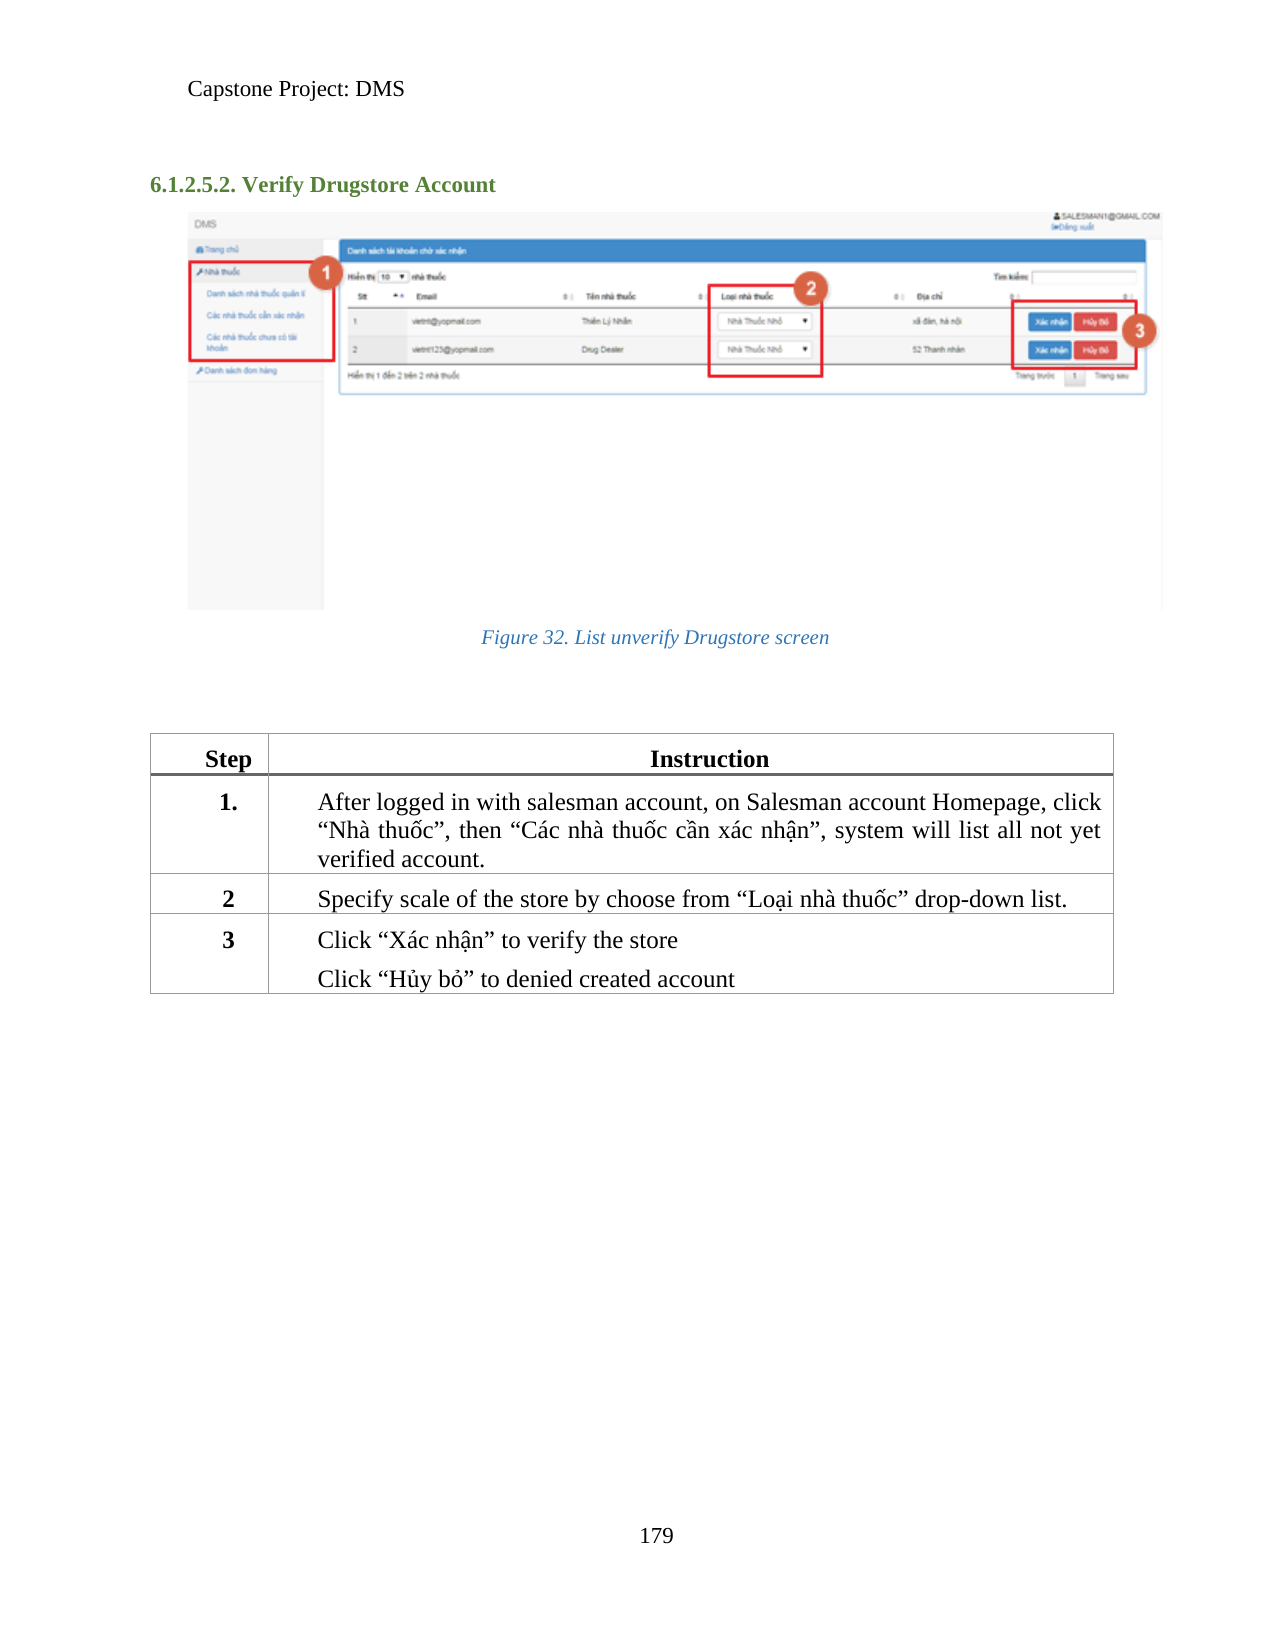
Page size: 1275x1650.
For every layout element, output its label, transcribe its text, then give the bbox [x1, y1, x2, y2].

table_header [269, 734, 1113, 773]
subtitle Verify Drugstore Account [150, 171, 1125, 197]
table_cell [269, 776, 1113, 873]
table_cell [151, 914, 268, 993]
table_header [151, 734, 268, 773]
picture [187, 212, 1163, 610]
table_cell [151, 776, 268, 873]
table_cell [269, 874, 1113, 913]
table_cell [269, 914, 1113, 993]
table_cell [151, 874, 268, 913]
